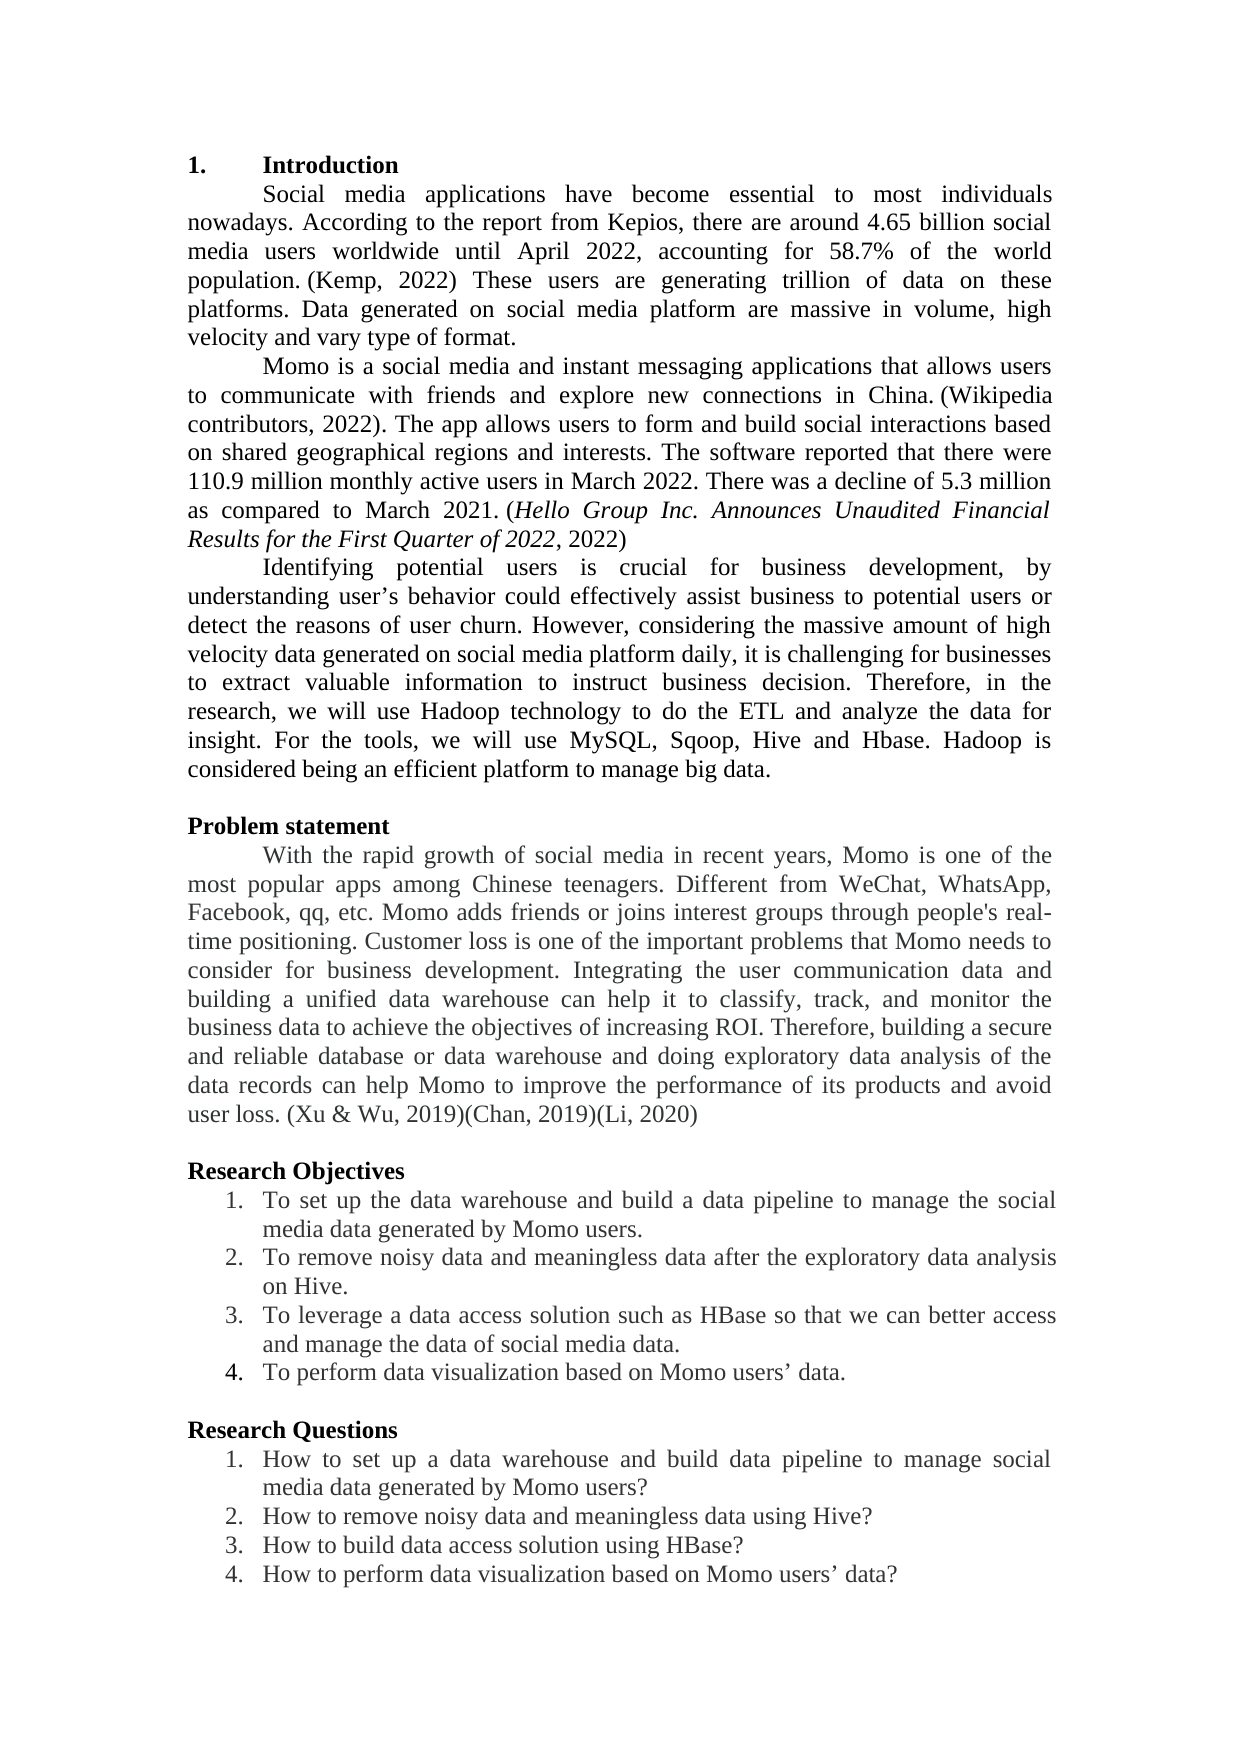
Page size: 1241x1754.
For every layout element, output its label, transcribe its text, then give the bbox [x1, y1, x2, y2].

list How to build data access solution using HBase? [225, 1530, 1053, 1559]
subtitle Research Objectives [187, 1156, 1058, 1185]
text Social media applications have become essential to most individuals nowadays. According to the report from Kepios, there are around 4.65 billion social media users worldwide until April 2022, accounting for 58.7% of the world population. (Kemp, 2022) These users are generating trillion of data on these platforms. Data generated on social media platform are massive in volume, high velocity and vary type of format. [187, 179, 1053, 351]
subtitle Research Questions [187, 1415, 1058, 1444]
text Identifying potential users is crucial for business development, by understanding user’s behavior could effectively assist business to potential users or detect the reasons of user churn. However, considering the massive amount of high velocity data generated on social media platform daily, it is challenging for businesses to extract valuable information to instruct business decision. Therefore, in the research, we will use Hadoop technology to do the ETL and analyze the data for insight. For the tools, we will use MySQL, Sqoop, Hive and Hbase. Hadoop is considered being an efficient platform to manage big data. [187, 552, 1053, 782]
list To leverage a data access solution such as HBase so that we can better access and manage the data of social media data. [225, 1300, 1058, 1357]
list How to perform data visualization based on Momo users’ data? [225, 1559, 1053, 1587]
list How to set up a data warehouse and build data pipeline to manage social media data generated by Momo users? [225, 1444, 1053, 1501]
text With the rapid growth of social media in recent years, Momo is one of the most popular apps among Chinese teenagers. Different from WeChat, WhatsApp, Facebook, qq, etc. Momo adds friends or joins interest groups through people's real-time positioning. Customer loss is one of the important problems that Momo needs to consider for business development. Integrating the user communication data and building a unified data warehouse can help it to classify, track, and monitor the business data to achieve the objectives of increasing ROI. Therefore, building a secure and reliable database or data warehouse and doing exploratory data analysis of the data records can help Momo to improve the performance of its products and avoid user loss. (Xu & Wu, 2019)(Chan, 2019)(Li, 2020) [187, 840, 1053, 1127]
list To perform data visualization based on Momo users’ data. [225, 1357, 1058, 1386]
subtitle Introduction [187, 150, 1058, 179]
subtitle Problem statement [187, 811, 1058, 840]
list How to remove noisy data and meaningless data using Hive? [225, 1501, 1053, 1530]
list To remove noisy data and meaningless data after the exploratory data analysis on Hive. [225, 1242, 1058, 1300]
text Momo is a social media and instant messaging applications that allows users to communicate with friends and explore new connections in China. (Wikipedia contributors, 2022). The app allows users to form and build social interactions based on shared geographical regions and interests. The software reported that there were 110.9 million monthly active users in March 2022. There was a decline of 5.3 million as compared to March 2021. (Hello Group Inc. Announces Unaudited Financial Results for the First Quarter of 2022, 2022) [187, 351, 1053, 552]
list To set up the data warehouse and build a data pipeline to manage the social media data generated by Momo users. [225, 1185, 1058, 1242]
